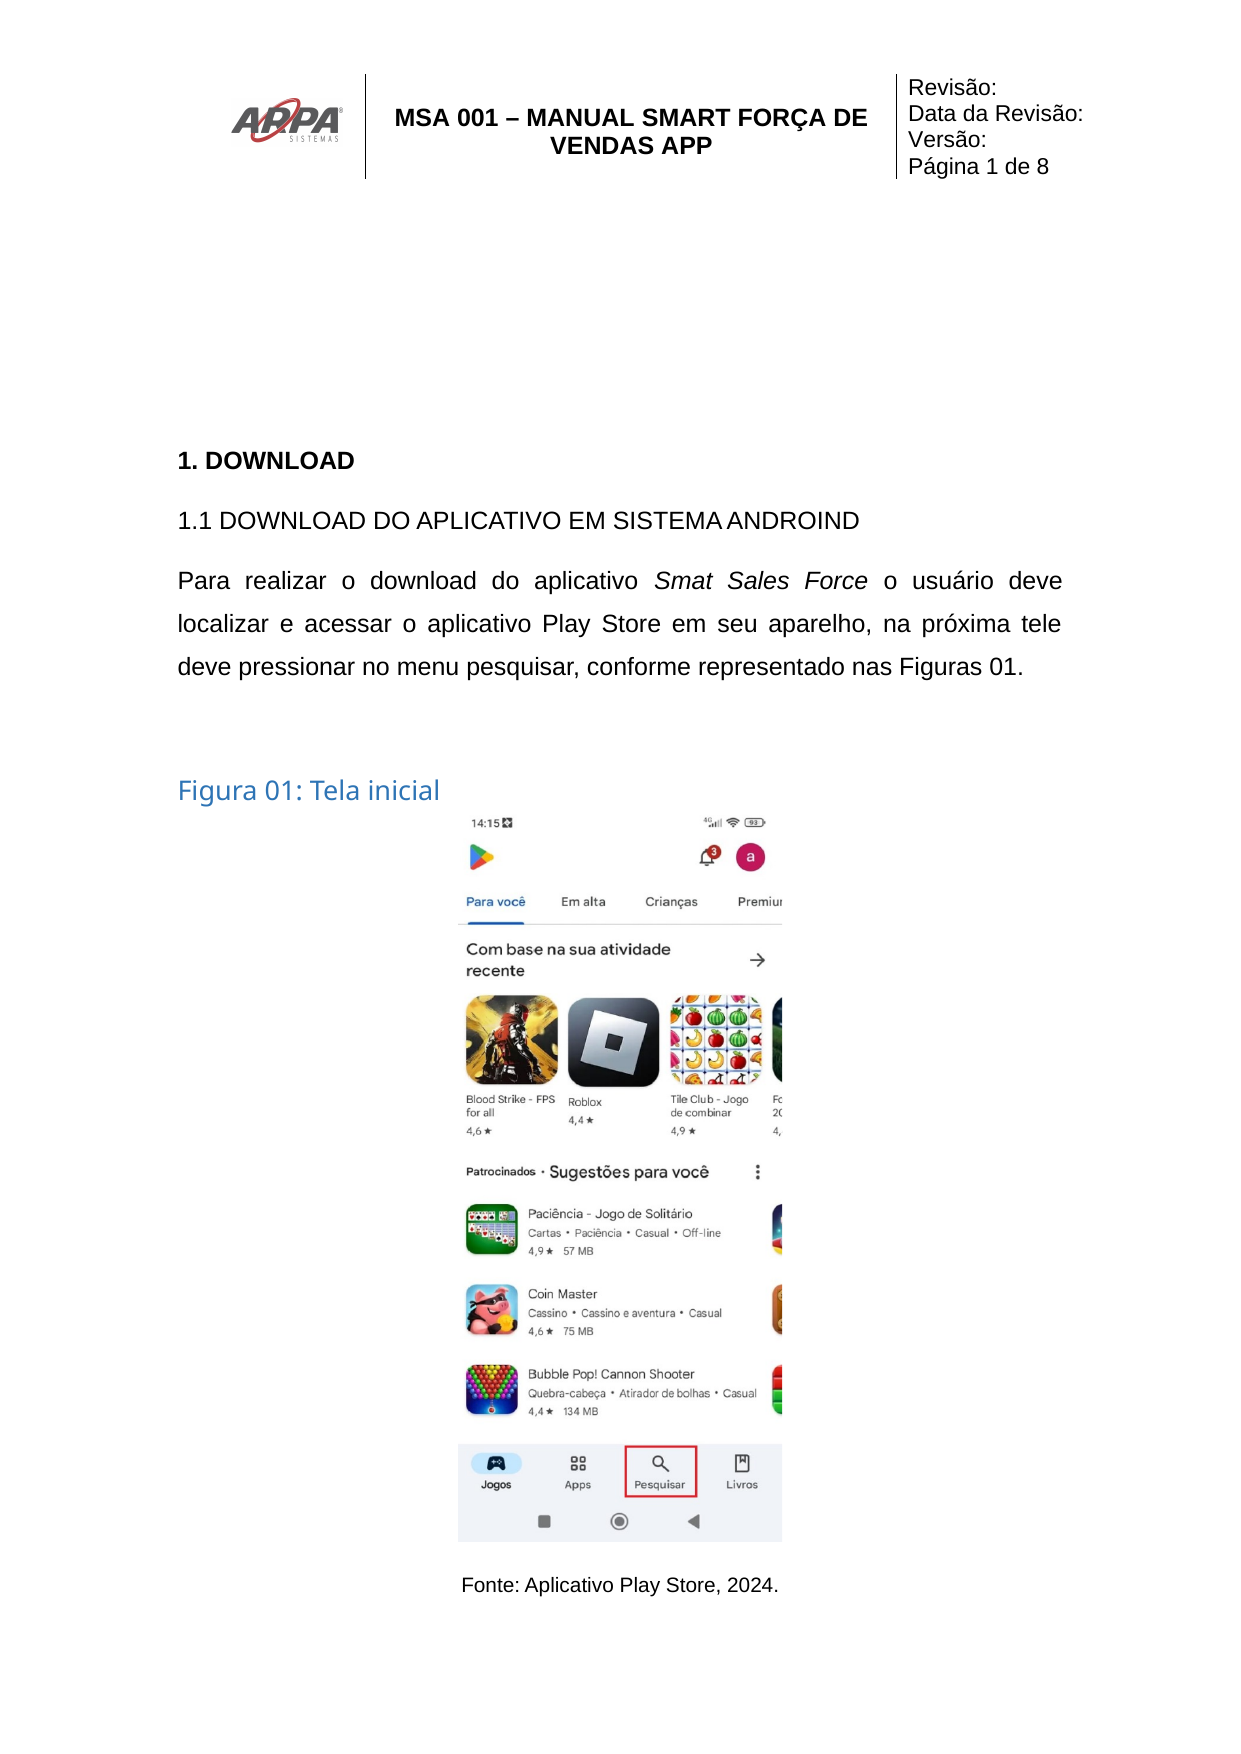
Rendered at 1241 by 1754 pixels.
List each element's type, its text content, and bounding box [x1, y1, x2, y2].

text Para realizar o download do aplicativo Smat Sales Force o usuário deve localizar e acessar o aplicativo Play Store em seu aparelho, na próxima tele deve pressionar no menu pesquisar, conforme representado nas Figuras 01. [177, 566, 1063, 681]
picture [458, 811, 783, 1542]
subtitle Figura 01: Tela inicial [177, 772, 1063, 809]
text Fonte: Aplicativo Play Store, 2024. [177, 1572, 1063, 1596]
picture [231, 98, 343, 147]
text 1. DOWNLOAD [177, 446, 1063, 475]
text 1.1 DOWNLOAD DO APLICATIVO EM SISTEMA ANDROIND [177, 506, 1063, 535]
